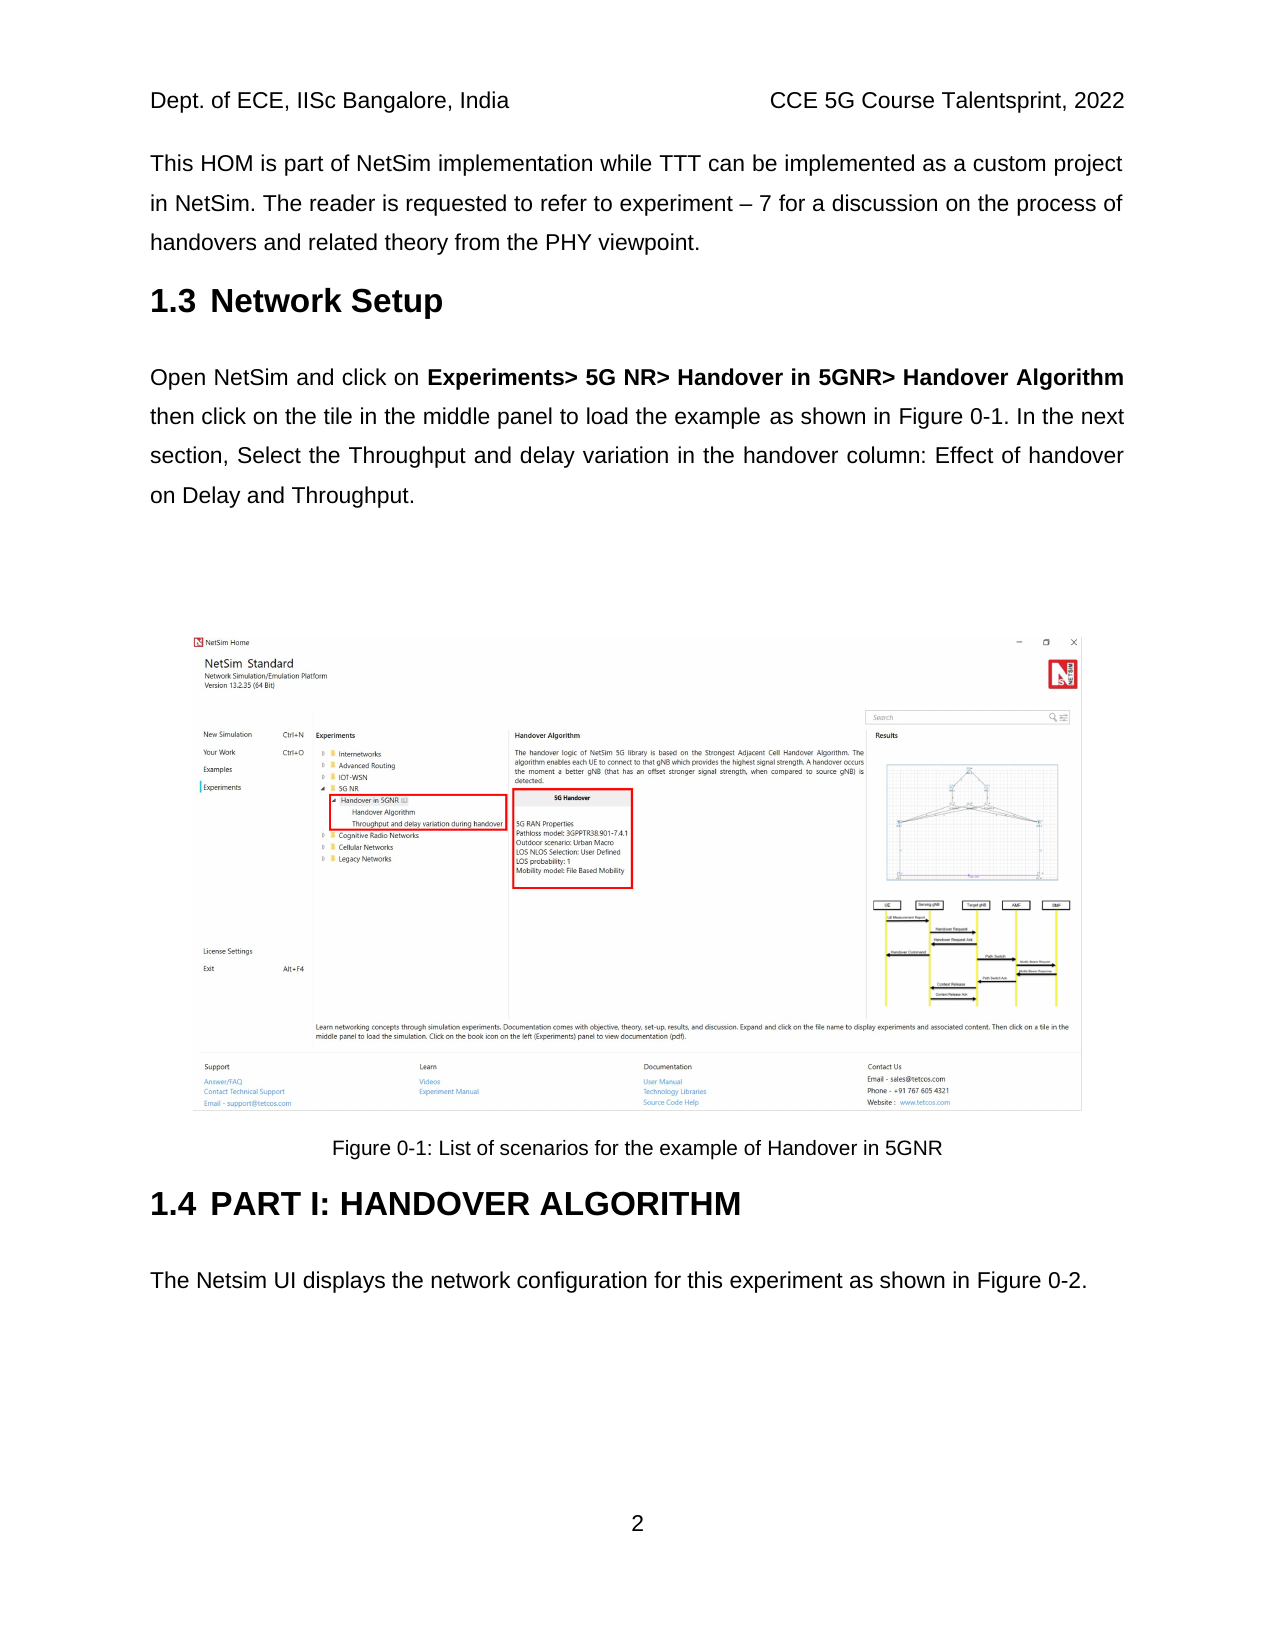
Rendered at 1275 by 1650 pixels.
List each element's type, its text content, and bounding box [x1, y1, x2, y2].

text The Netsim UI displays the network configuration for this experiment as shown in Figure 0-2. [150, 1267, 1124, 1293]
subtitle PART I: HANDOVER ALGORITHM [150, 1184, 1124, 1223]
picture [192, 637, 1082, 1111]
text Figure 0-1: List of scenarios for the example of Handover in 5GNR [150, 1136, 1124, 1160]
text Open NetSim and click on Experiments> 5G NR> Handover in 5GNR> Handover Algorithm then click on the tile in the middle panel to load the example as shown in Figure 0-1. In the next section, Select the Throughput and delay variation in the handover column: Effect of handover on Delay and Throughput. [150, 363, 1124, 508]
subtitle Network Setup [150, 281, 1124, 319]
text This HOM is part of NetSim implementation while TTT can be implemented as a custom project in NetSim. The reader is requested to refer to experiment – 7 for a discussion on the process of handovers and related theory from the PHY viewpoint. [150, 150, 1124, 255]
